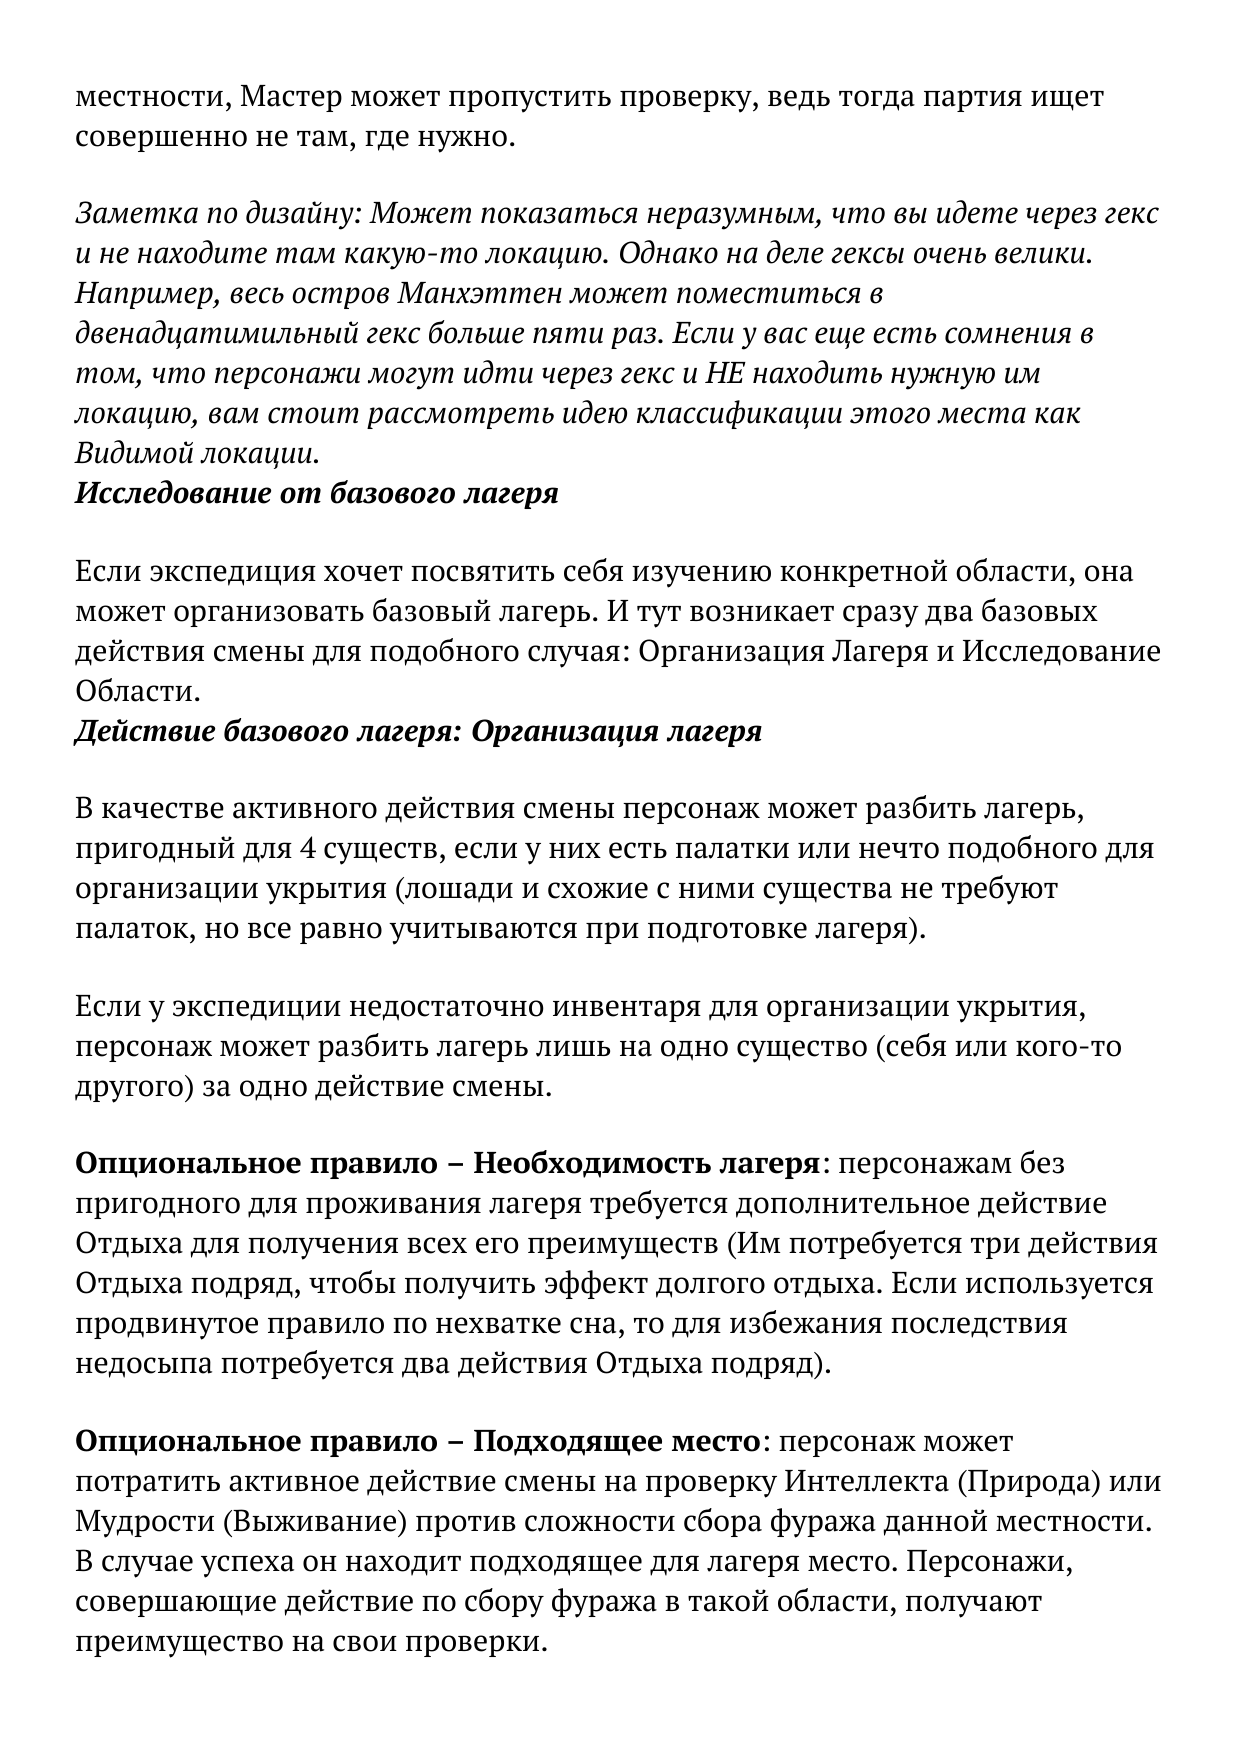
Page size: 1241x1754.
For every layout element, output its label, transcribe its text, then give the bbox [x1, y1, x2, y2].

text Если у экспедиции недостаточно инвентаря для организации укрытия, персонаж может разбить лагерь лишь на одно существо (себя или кого-то другого) за одно действие смены. [75, 985, 1165, 1105]
text Опциональное правило – Подходящее место: персонаж может потратить активное действие смены на проверку Интеллекта (Природа) или Мудрости (Выживание) против сложности сбора фуража данной местности. В случае успеха он находит подходящее для лагеря место. Персонажи, совершающие действие по сбору фуража в такой области, получают преимущество на свои проверки. [75, 1420, 1165, 1660]
text Действие базового лагеря: Организация лагеря [75, 710, 1165, 750]
text Если экспедиция хочет посвятить себя изучению конкретной области, она может организовать базовый лагерь. И тут возникает сразу два базовых действия смены для подобного случая: Организация Лагеря и Исследование Области. [75, 550, 1165, 710]
text В качестве активного действия смены персонаж может разбить лагерь, пригодный для 4 существ, если у них есть палатки или нечто подобного для организации укрытия (лошади и схожие с ними существа не требуют палаток, но все равно учитываются при подготовке лагеря). [75, 787, 1165, 947]
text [75, 75, 1165, 155]
text Исследование от базового лагеря [75, 472, 1165, 512]
text Заметка по дизайну: Может показаться неразумным, что вы идете через гекс и не находите там какую-то локацию. Однако на деле гексы очень велики. Например, весь остров Манхэттен может поместиться в двенадцатимильный гекс больше пяти раз. Если у вас еще есть сомнения в том, что персонажи могут идти через гекс и НЕ находить нужную им локацию, вам стоит рассмотреть идею классификации этого места как Видимой локации. [75, 192, 1165, 472]
text Опциональное правило – Необходимость лагеря: персонажам без пригодного для проживания лагеря требуется дополнительное действие Отдыха для получения всех его преимуществ (Им потребуется три действия Отдыха подряд, чтобы получить эффект долгого отдыха. Если используется продвинутое правило по нехватке сна, то для избежания последствия недосыпа потребуется два действия Отдыха подряд). [75, 1142, 1165, 1382]
